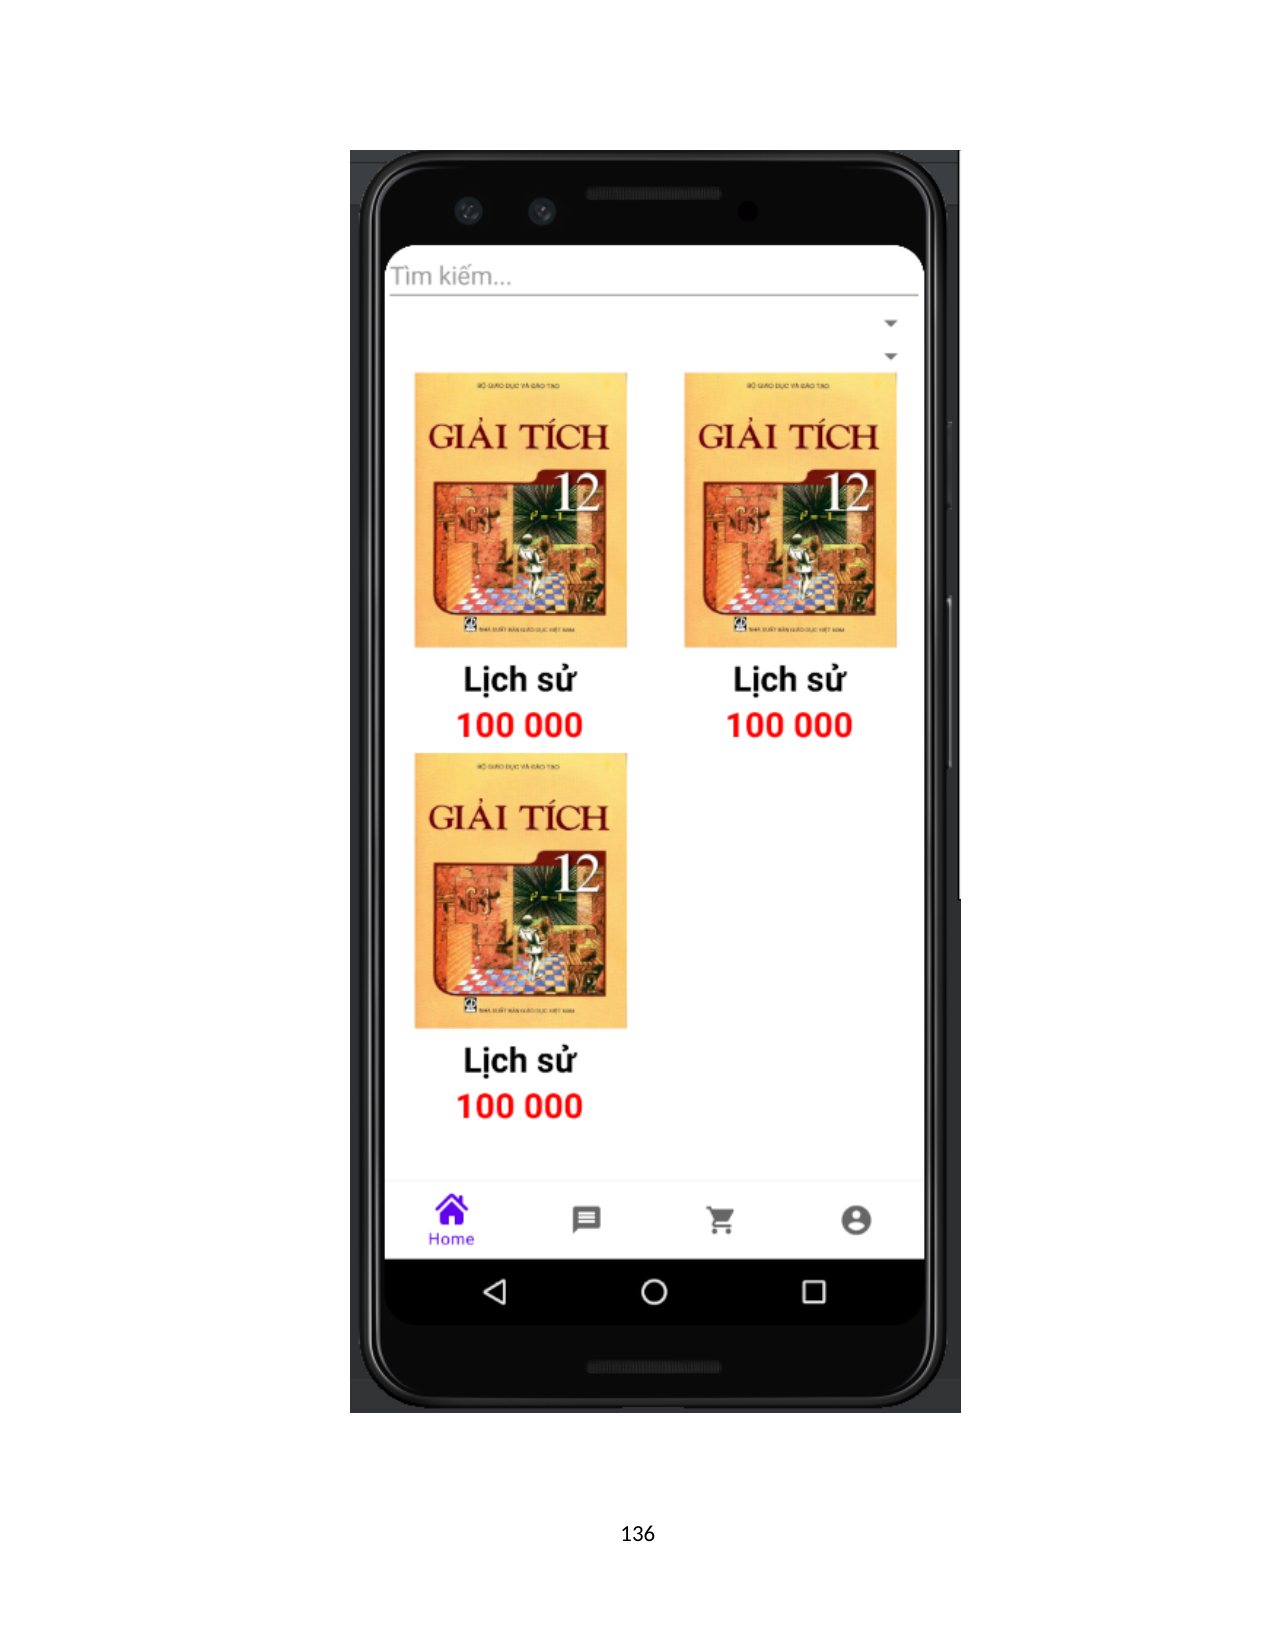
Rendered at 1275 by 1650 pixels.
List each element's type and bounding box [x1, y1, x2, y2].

picture [350, 150, 961, 1413]
